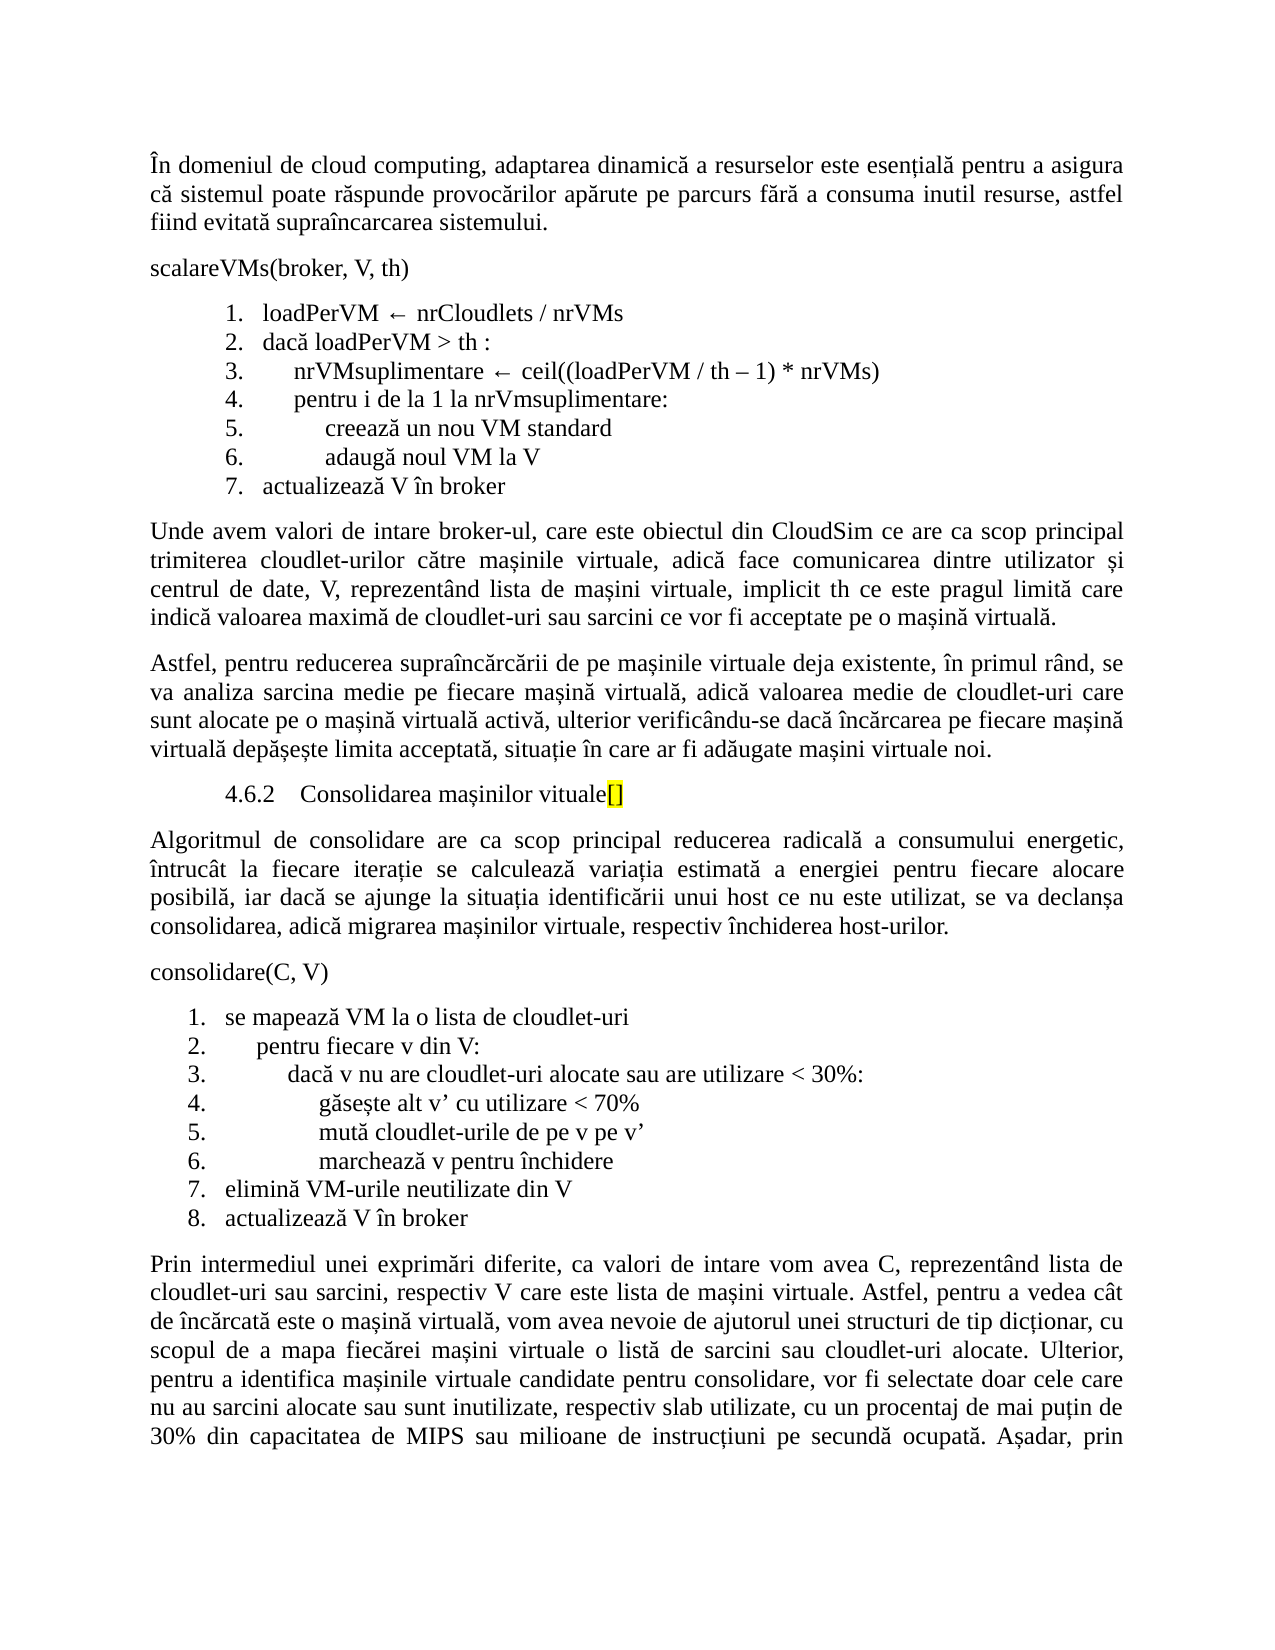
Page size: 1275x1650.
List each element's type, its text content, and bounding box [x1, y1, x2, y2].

list se mapează VM la o lista de cloudlet-uri [187, 1002, 1125, 1031]
list Consolidarea mașinilor vituale[] [225, 779, 1125, 808]
list actualizează V în broker [187, 1203, 1125, 1232]
list adaugă noul VM la V [225, 442, 1125, 471]
text Algoritmul de consolidare are ca scop principal reducerea radicală a consumului energetic, întrucât la fiecare iterație se calculează variația estimată a energiei pentru fiecare alocare posibilă, iar dacă se ajunge la situația identificării unui host ce nu este utilizat, se va declanșa consolidarea, adică migrarea mașinilor virtuale, respectiv închiderea host-urilor. [150, 825, 1125, 940]
text În domeniul de cloud computing, adaptarea dinamică a resurselor este esențială pentru a asigura că sistemul poate răspunde provocărilor apărute pe parcurs fără a consuma inutil resurse, astfel fiind evitată supraîncarcarea sistemului. [150, 150, 1125, 236]
text scalareVMs(broker, V, th) [150, 253, 1125, 282]
list actualizează V în broker [225, 471, 1125, 499]
list găsește alt v’ cu utilizare < 70% [187, 1088, 1125, 1117]
text Astfel, pentru reducerea supraîncărcării de pe mașinile virtuale deja existente, în primul rând, se va analiza sarcina medie pe fiecare mașină virtuală, adică valoarea medie de cloudlet-uri care sunt alocate pe o mașină virtuală activă, ulterior verificându-se dacă încărcarea pe fiecare mașină virtuală depășește limita acceptată, situație în care ar fi adăugate mașini virtuale noi. [150, 648, 1125, 763]
text consolidare(C, V) [150, 957, 1125, 985]
list elimină VM-urile neutilizate din V [187, 1174, 1125, 1203]
list mută cloudlet-urile de pe v pe v’ [187, 1117, 1125, 1146]
list pentru i de la 1 la nrVmsuplimentare: [225, 384, 1125, 413]
list marchează v pentru închidere [187, 1146, 1125, 1174]
list pentru fiecare v din V: [187, 1031, 1125, 1059]
text Unde avem valori de intare broker-ul, care este obiectul din CloudSim ce are ca scop principal trimiterea cloudlet-urilor către mașinile virtuale, adică face comunicarea dintre utilizator și centrul de date, V, reprezentând lista de mașini virtuale, implicit th ce este pragul limită care indică valoarea maximă de cloudlet-uri sau sarcini ce vor fi acceptate pe o mașină virtuală. [150, 516, 1125, 631]
list dacă v nu are cloudlet-uri alocate sau are utilizare < 30%: [187, 1059, 1125, 1088]
list dacă loadPerVM > th : [225, 327, 1125, 356]
list nrVMsuplimentare ceil((loadPerVM / th – 1) * nrVMs) [225, 356, 1125, 384]
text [150, 1249, 1125, 1450]
list loadPerVM nrCloudlets / nrVMs [225, 298, 1125, 327]
list creează un nou VM standard [225, 413, 1125, 442]
